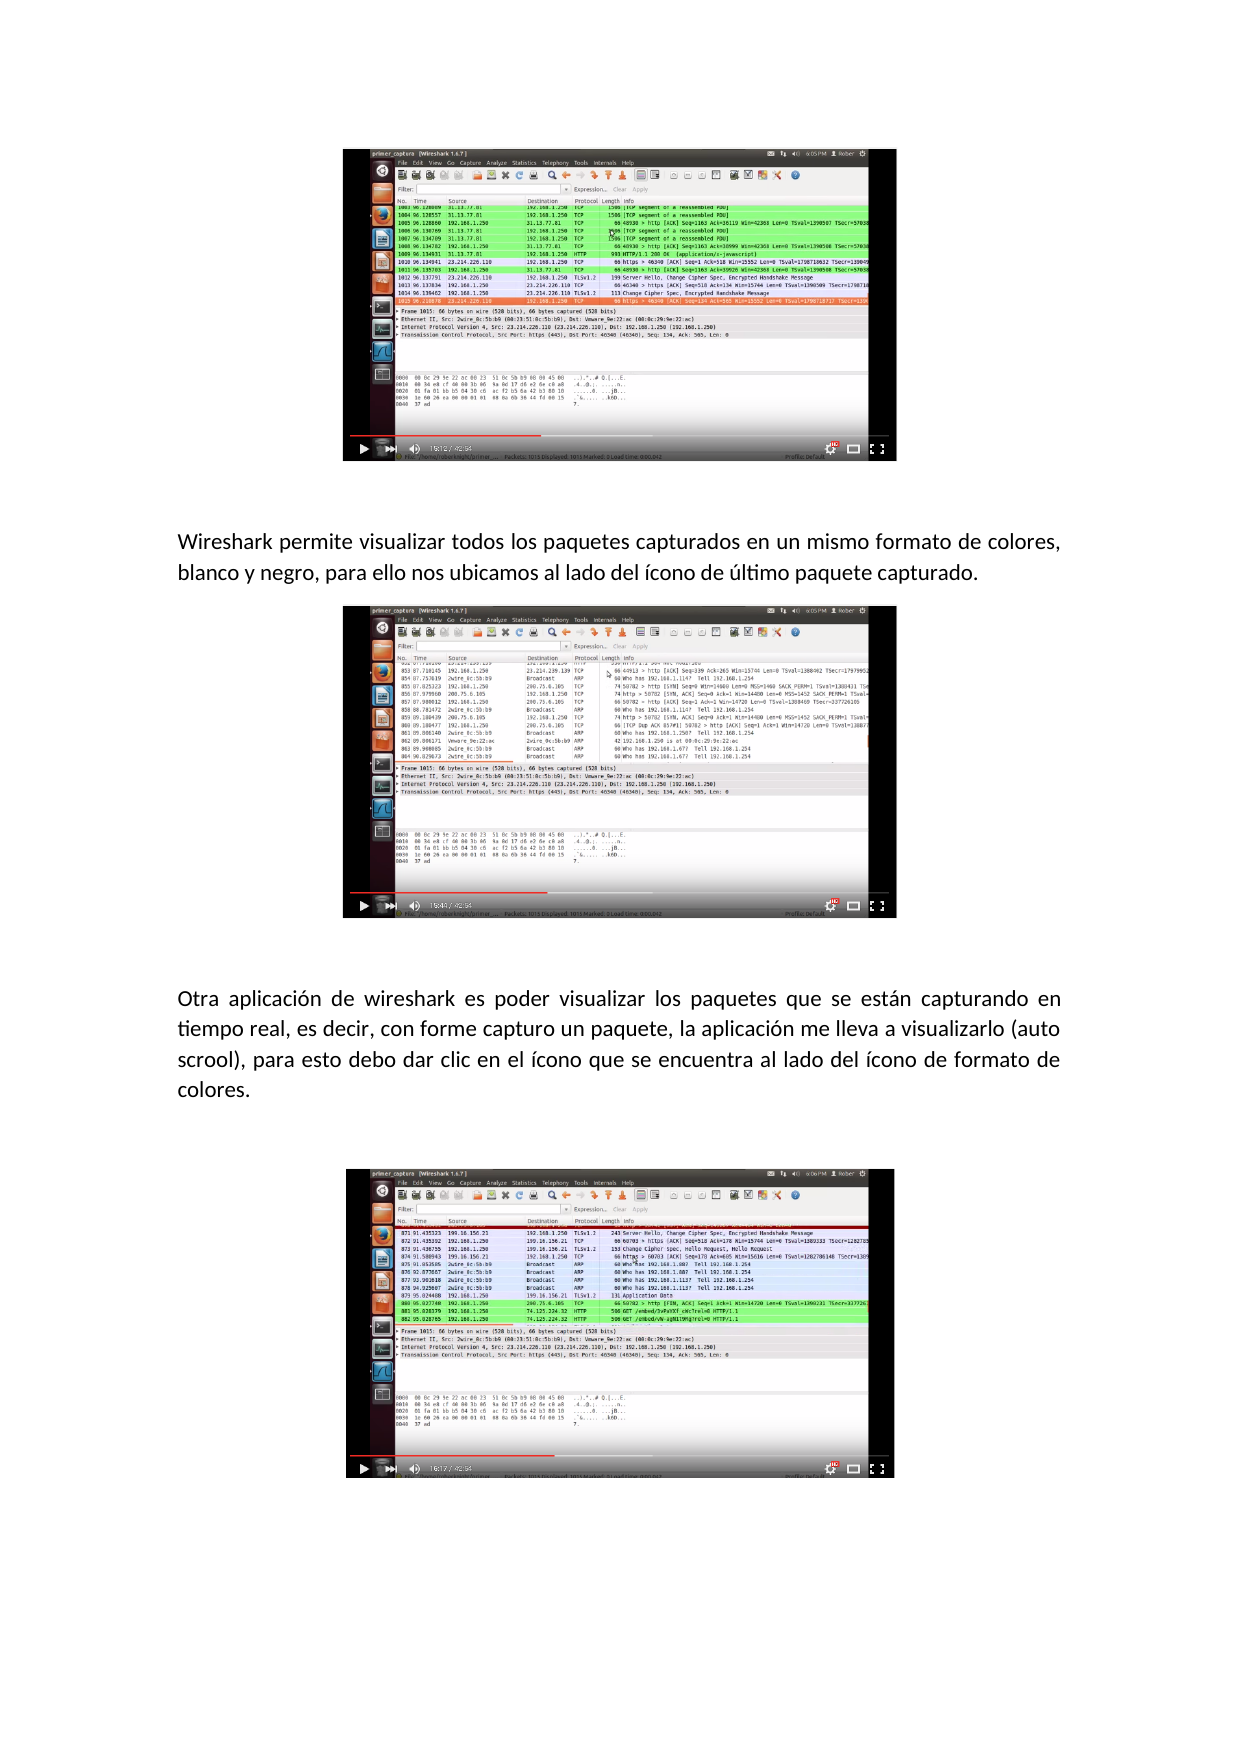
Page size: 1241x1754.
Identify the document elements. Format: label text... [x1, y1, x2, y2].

picture [342, 147, 898, 462]
picture [342, 604, 898, 919]
picture [346, 1168, 895, 1478]
text Wireshark permite visualizar todos los paquetes capturados en un mismo formato de colores, blanco y negro, para ello nos ubicamos al lado del ícono de último paquete capturado. [177, 527, 1063, 586]
text Otra aplicación de wireshark es poder visualizar los paquetes que se están capturando en tiempo real, es decir, con forme capturo un paquete, la aplicación me lleva a visualizarlo (auto scrool), para esto debo dar clic en el ícono que se encuentra al lado del ícono de formato de colores. [177, 984, 1063, 1103]
